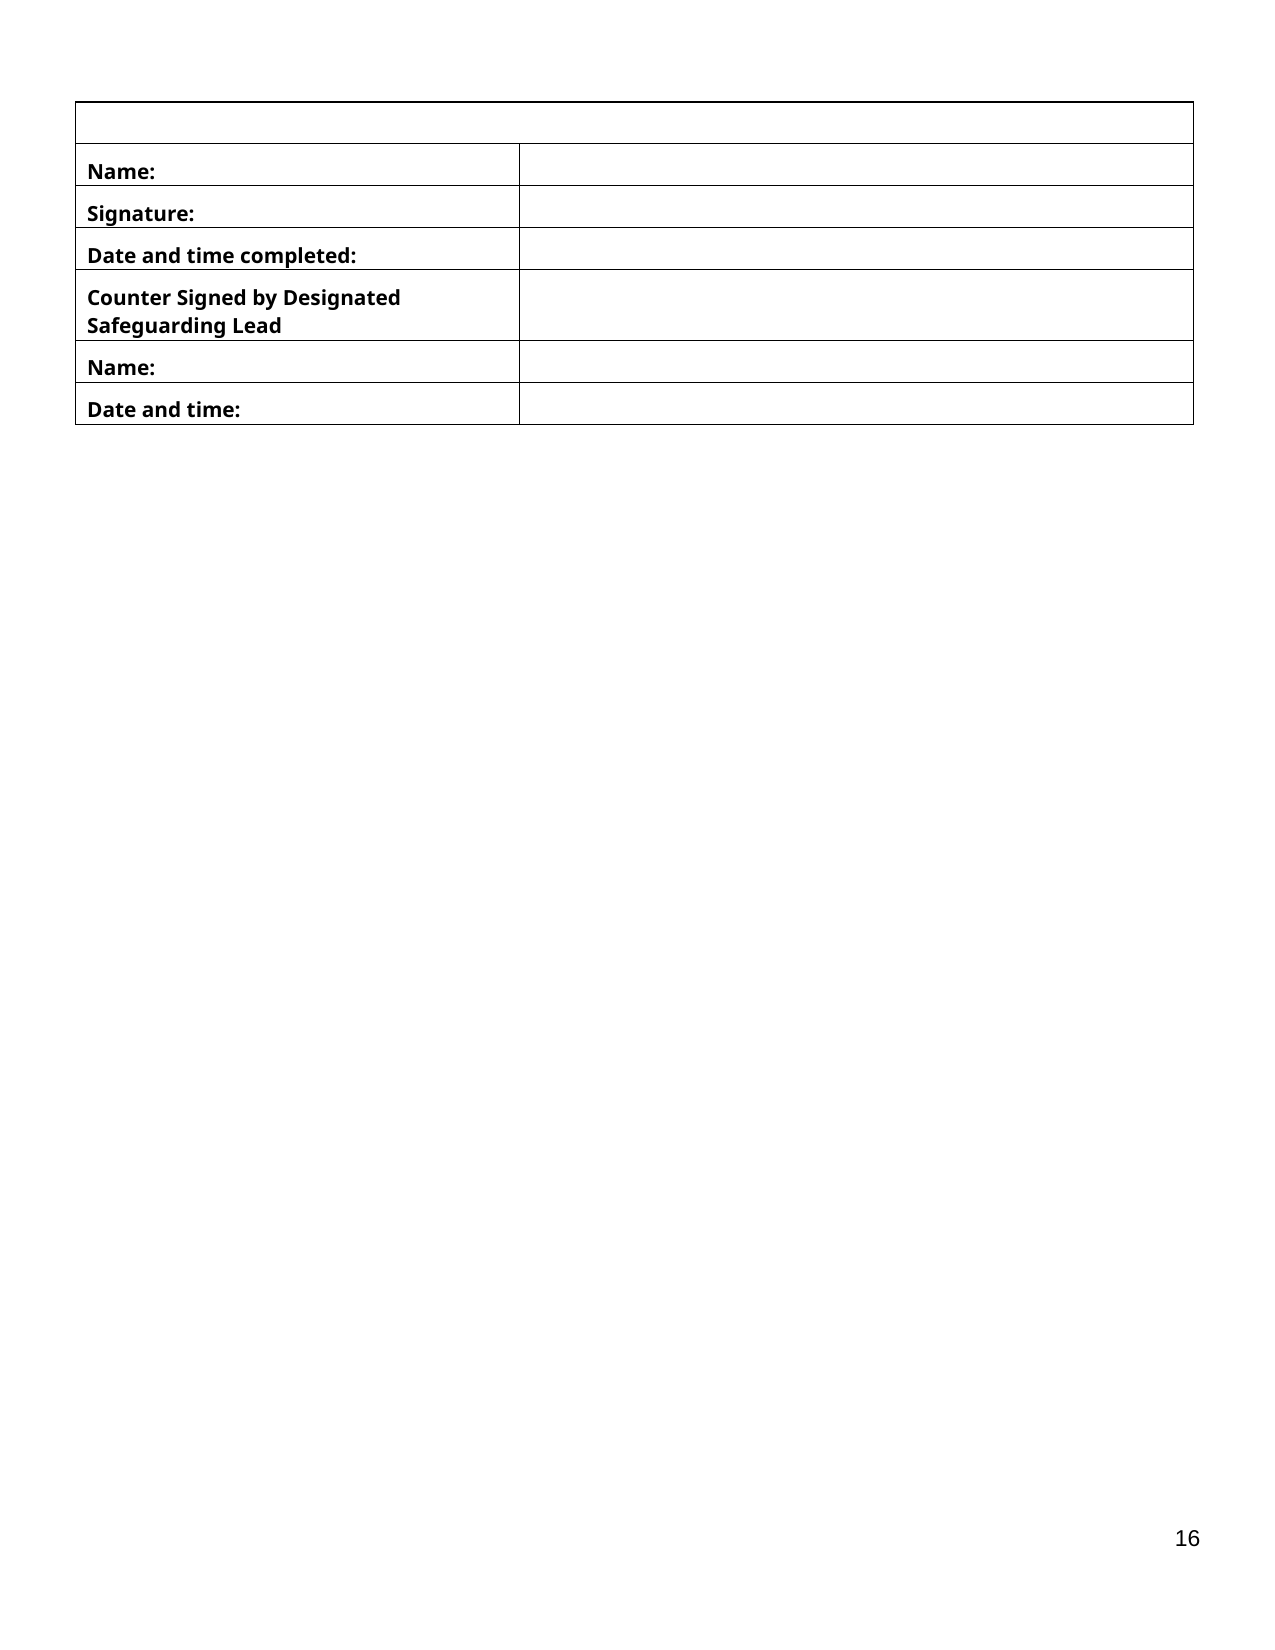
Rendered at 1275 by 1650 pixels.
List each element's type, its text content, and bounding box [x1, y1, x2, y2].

table_cell [520, 228, 1193, 269]
table_cell [76, 103, 1193, 143]
table_cell Signature: [76, 186, 519, 227]
table_cell [520, 270, 1193, 340]
table_cell [520, 383, 1193, 424]
table_cell Date and time completed: [76, 228, 519, 269]
table_cell [520, 186, 1193, 227]
table_cell [520, 144, 1193, 185]
table_cell [520, 341, 1193, 382]
table_cell Counter Signed by Designated Safeguarding Lead [76, 270, 519, 340]
table_cell Name: [76, 144, 519, 185]
table_cell Date and time: [76, 383, 519, 424]
table_cell Name: [76, 341, 519, 382]
